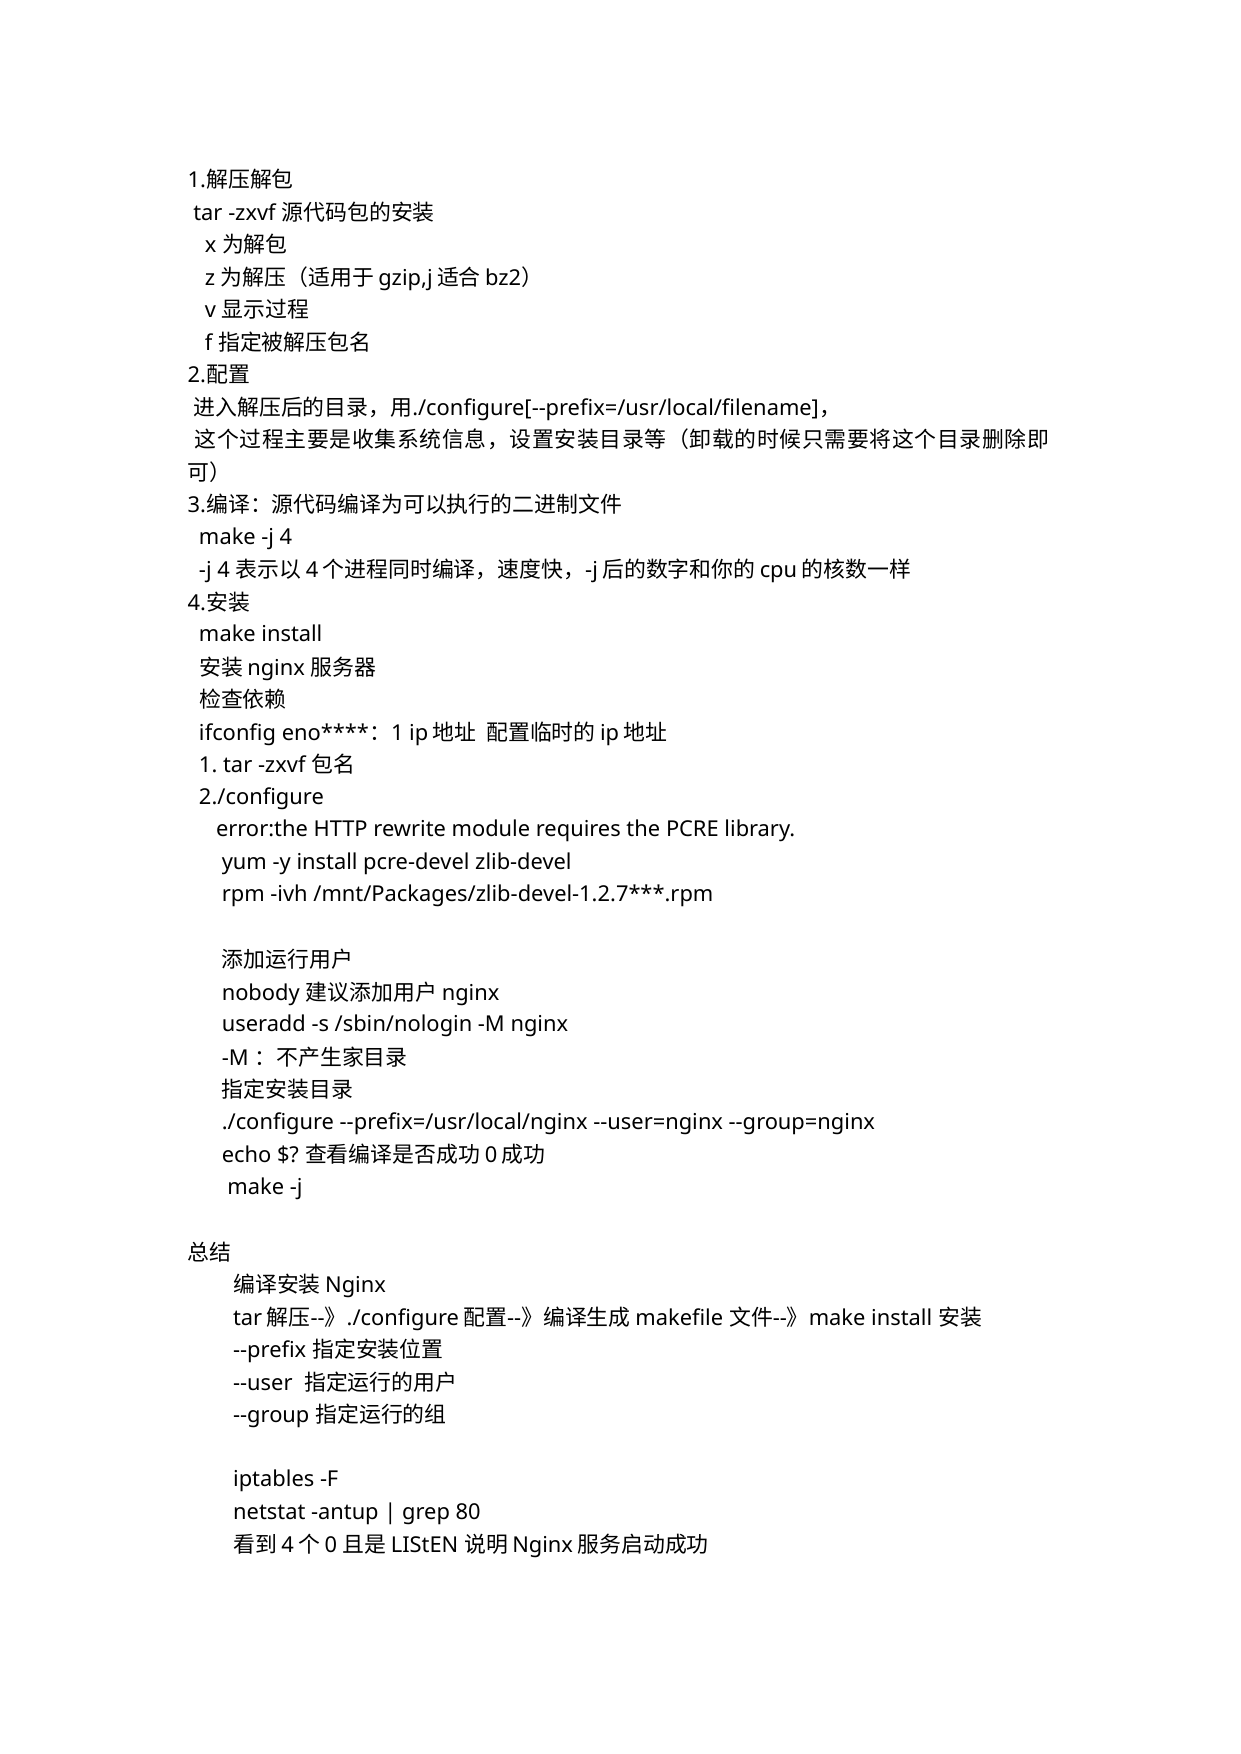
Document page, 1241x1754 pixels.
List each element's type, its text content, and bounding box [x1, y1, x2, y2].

text 看到4个0 且是LIStEN 说明Nginx服务启动成功 [187, 1527, 1053, 1559]
text ./configure --prefix=/usr/local/nginx --user=nginx --group=nginx [187, 1104, 1053, 1137]
text 添加运行用户 [187, 942, 1053, 974]
text x 为解包 [187, 227, 1053, 259]
text 总结 [187, 1234, 1053, 1267]
text useradd -s /sbin/nologin -M nginx [187, 1007, 1053, 1039]
text echo $? 查看编译是否成功 0成功 [187, 1137, 1053, 1169]
text netstat -antup | grep 80 [187, 1494, 1053, 1527]
text 2./configure [187, 779, 1053, 812]
text 安装nginx 服务器 [187, 649, 1053, 682]
text z 为解压（适用于gzip,j适合bz2） [187, 259, 1053, 292]
text -j 4 表示以4个进程同时编译，速度快，-j后的数字和你的cpu的核数一样 [187, 552, 1053, 584]
text iptables -F [187, 1462, 1053, 1494]
text ifconfig eno****：1 ip地址 配置临时的ip地址 [187, 714, 1053, 747]
text 指定安装目录 [187, 1072, 1053, 1104]
text 编译安装Nginx [187, 1267, 1053, 1299]
text f 指定被解压包名 [187, 324, 1053, 357]
text make -j 4 [187, 519, 1053, 552]
text 这个过程主要是收集系统信息，设置安装目录等（卸载的时候只需要将这个目录删除即可） [187, 422, 1053, 487]
text make install [187, 617, 1053, 649]
text 4.安装 [187, 584, 1053, 617]
text 检查依赖 [187, 682, 1053, 714]
text 3.编译：源代码编译为可以执行的二进制文件 [187, 487, 1053, 519]
text 进入解压后的目录，用./configure[--prefix=/usr/local/filename]， [187, 389, 1053, 422]
text yum -y install pcre-devel zlib-devel [187, 844, 1053, 877]
text 2.配置 [187, 357, 1053, 389]
text 1.解压解包 [187, 162, 1053, 194]
text rpm -ivh /mnt/Packages/zlib-devel-1.2.7***.rpm [187, 877, 1053, 909]
text --group 指定运行的组 [187, 1397, 1053, 1429]
text -M ：不产生家目录 [187, 1039, 1053, 1072]
text --user 指定运行的用户 [187, 1364, 1053, 1397]
text error:the HTTP rewrite module requires the PCRE library. [187, 812, 1053, 844]
text 1. tar -zxvf 包名 [187, 747, 1053, 779]
text make -j [187, 1169, 1053, 1202]
text nobody 建议添加用户 nginx [187, 974, 1053, 1007]
text tar -zxvf 源代码包的安装 [187, 194, 1053, 227]
text tar解压--》./configure配置--》编译生成 makefile 文件--》make install 安装 [187, 1299, 1053, 1332]
text v 显示过程 [187, 292, 1053, 324]
text --prefix 指定安装位置 [187, 1332, 1053, 1364]
